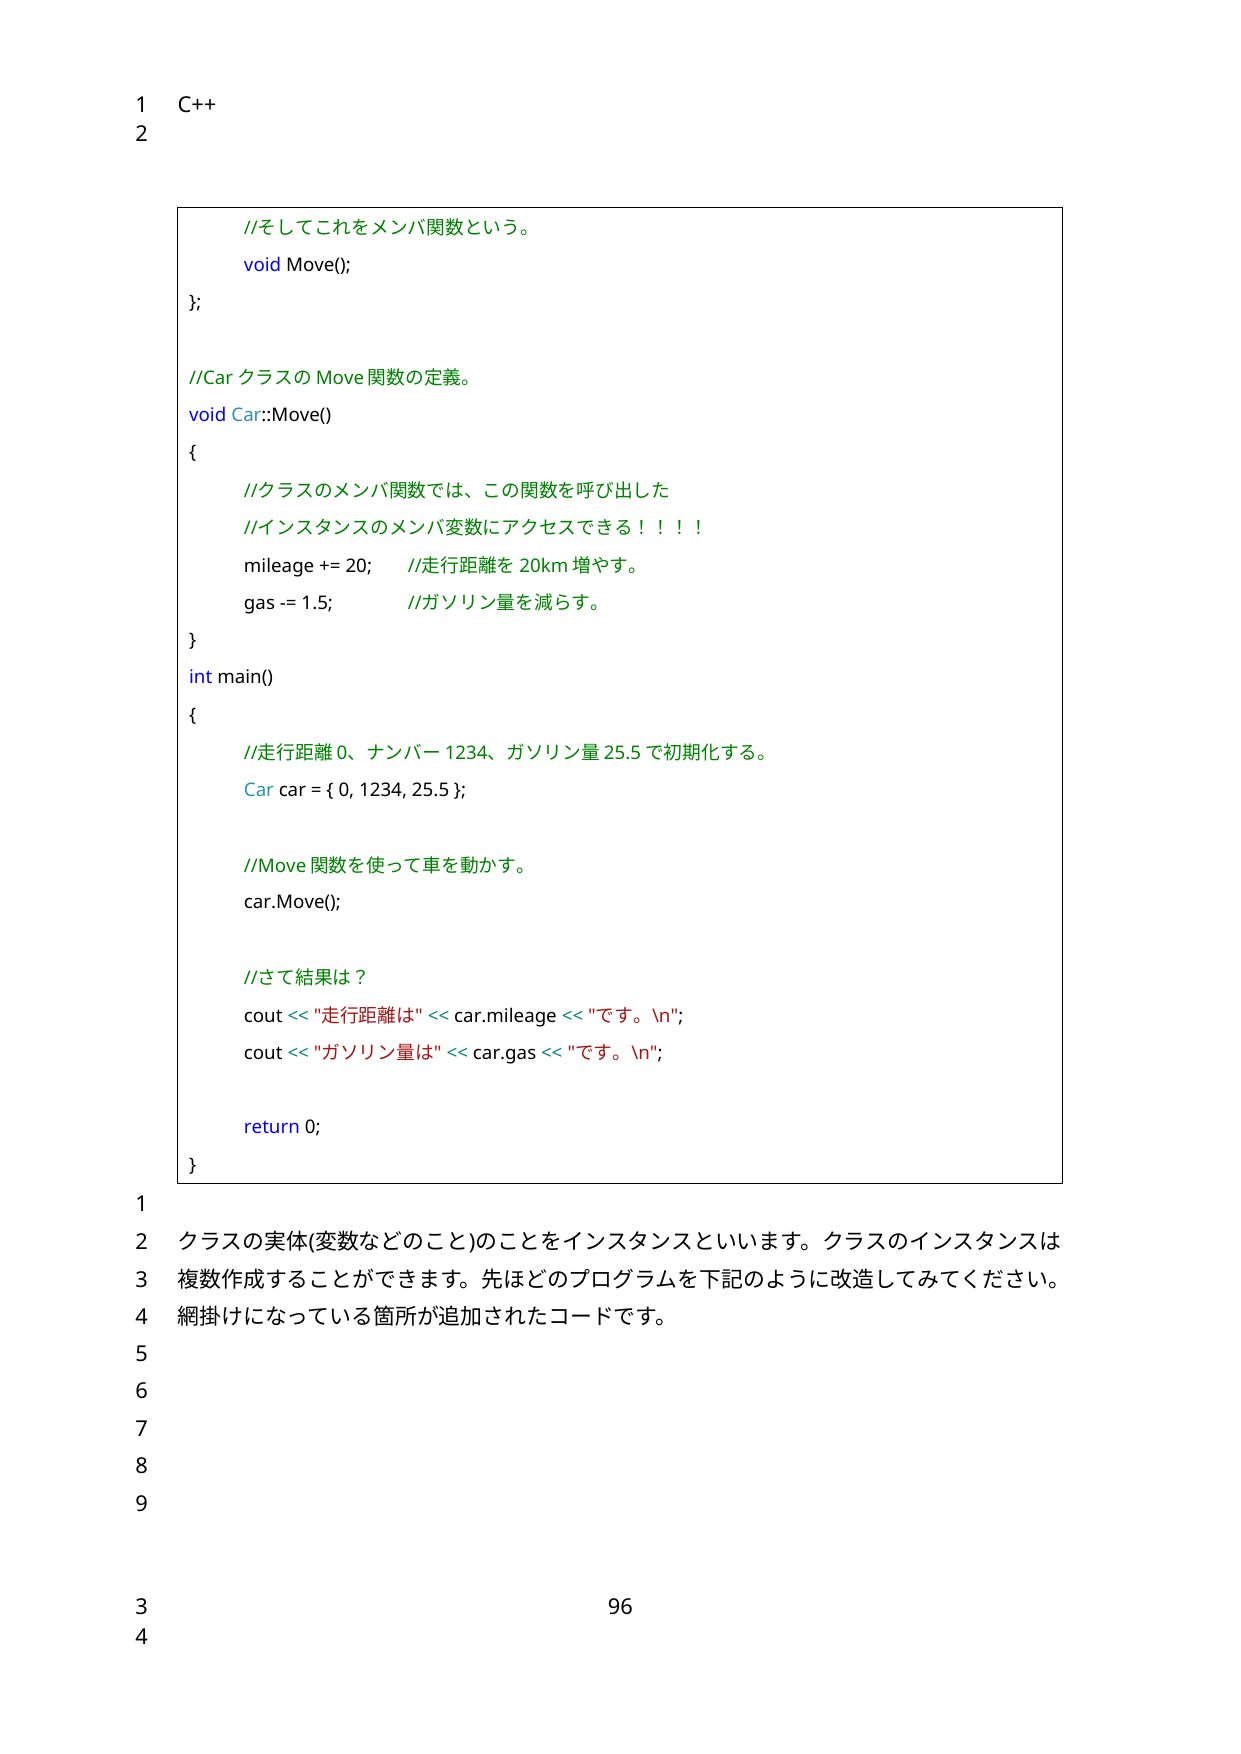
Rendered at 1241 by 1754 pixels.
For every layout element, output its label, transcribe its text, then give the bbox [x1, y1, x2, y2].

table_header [178, 208, 1062, 1183]
text クラスの実体(変数などのこと)のことをインスタンスといいます。クラスのインスタンスは複数作成することができます。先ほどのプログラムを下記のように改造してみてください。 [177, 1221, 1063, 1296]
text 網掛けになっている箇所が追加されたコードです。 [177, 1296, 1063, 1334]
